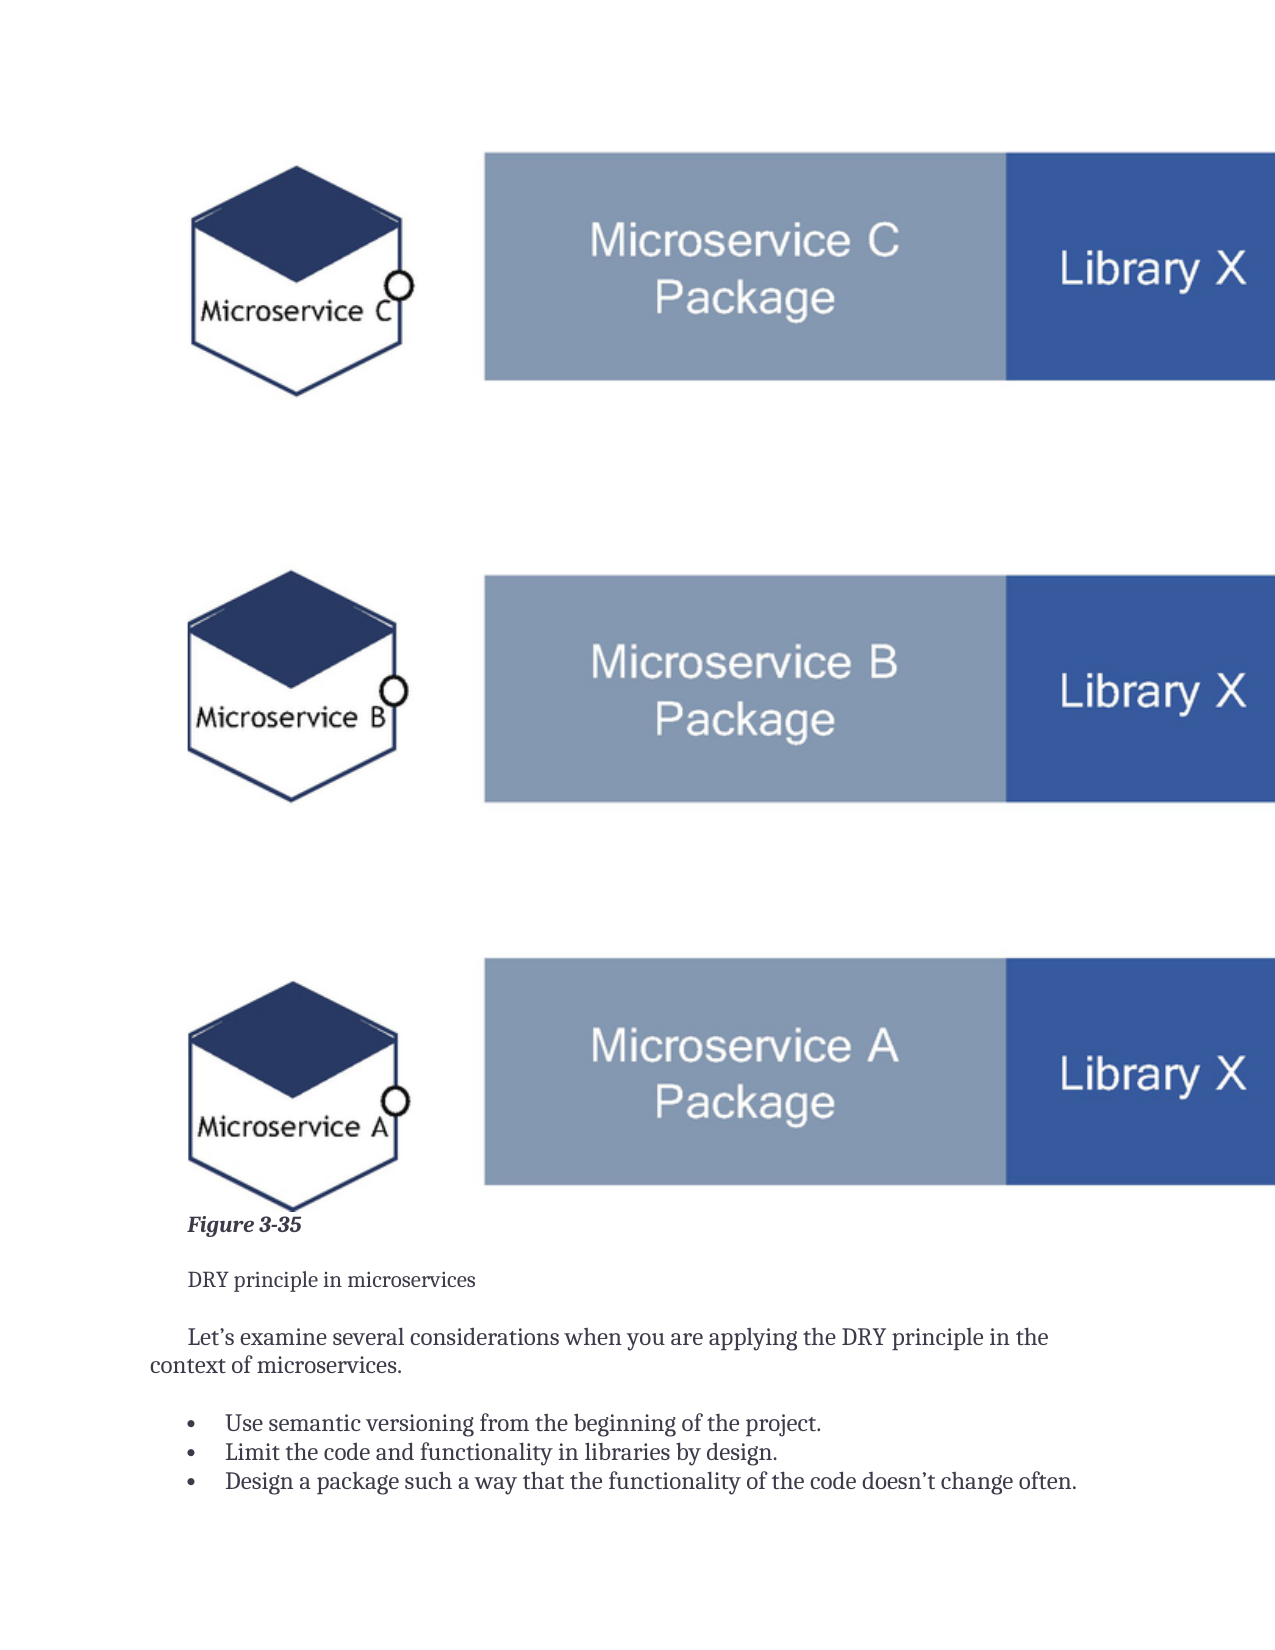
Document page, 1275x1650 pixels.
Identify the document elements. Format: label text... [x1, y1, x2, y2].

picture [187, 150, 1275, 1212]
list Limit the code and functionality in libraries by design. [187, 1438, 1125, 1467]
list Use semantic versioning from the beginning of the project. [187, 1409, 1125, 1438]
list Design a package such a way that the functionality of the code doesn’t change often. [187, 1467, 1125, 1496]
text Figure 3-35 [150, 1212, 1125, 1238]
text Let’s examine several considerations when you are applying the DRY principle in the context of microservices. [150, 1323, 1125, 1380]
text DRY principle in microservices [150, 1267, 1125, 1293]
